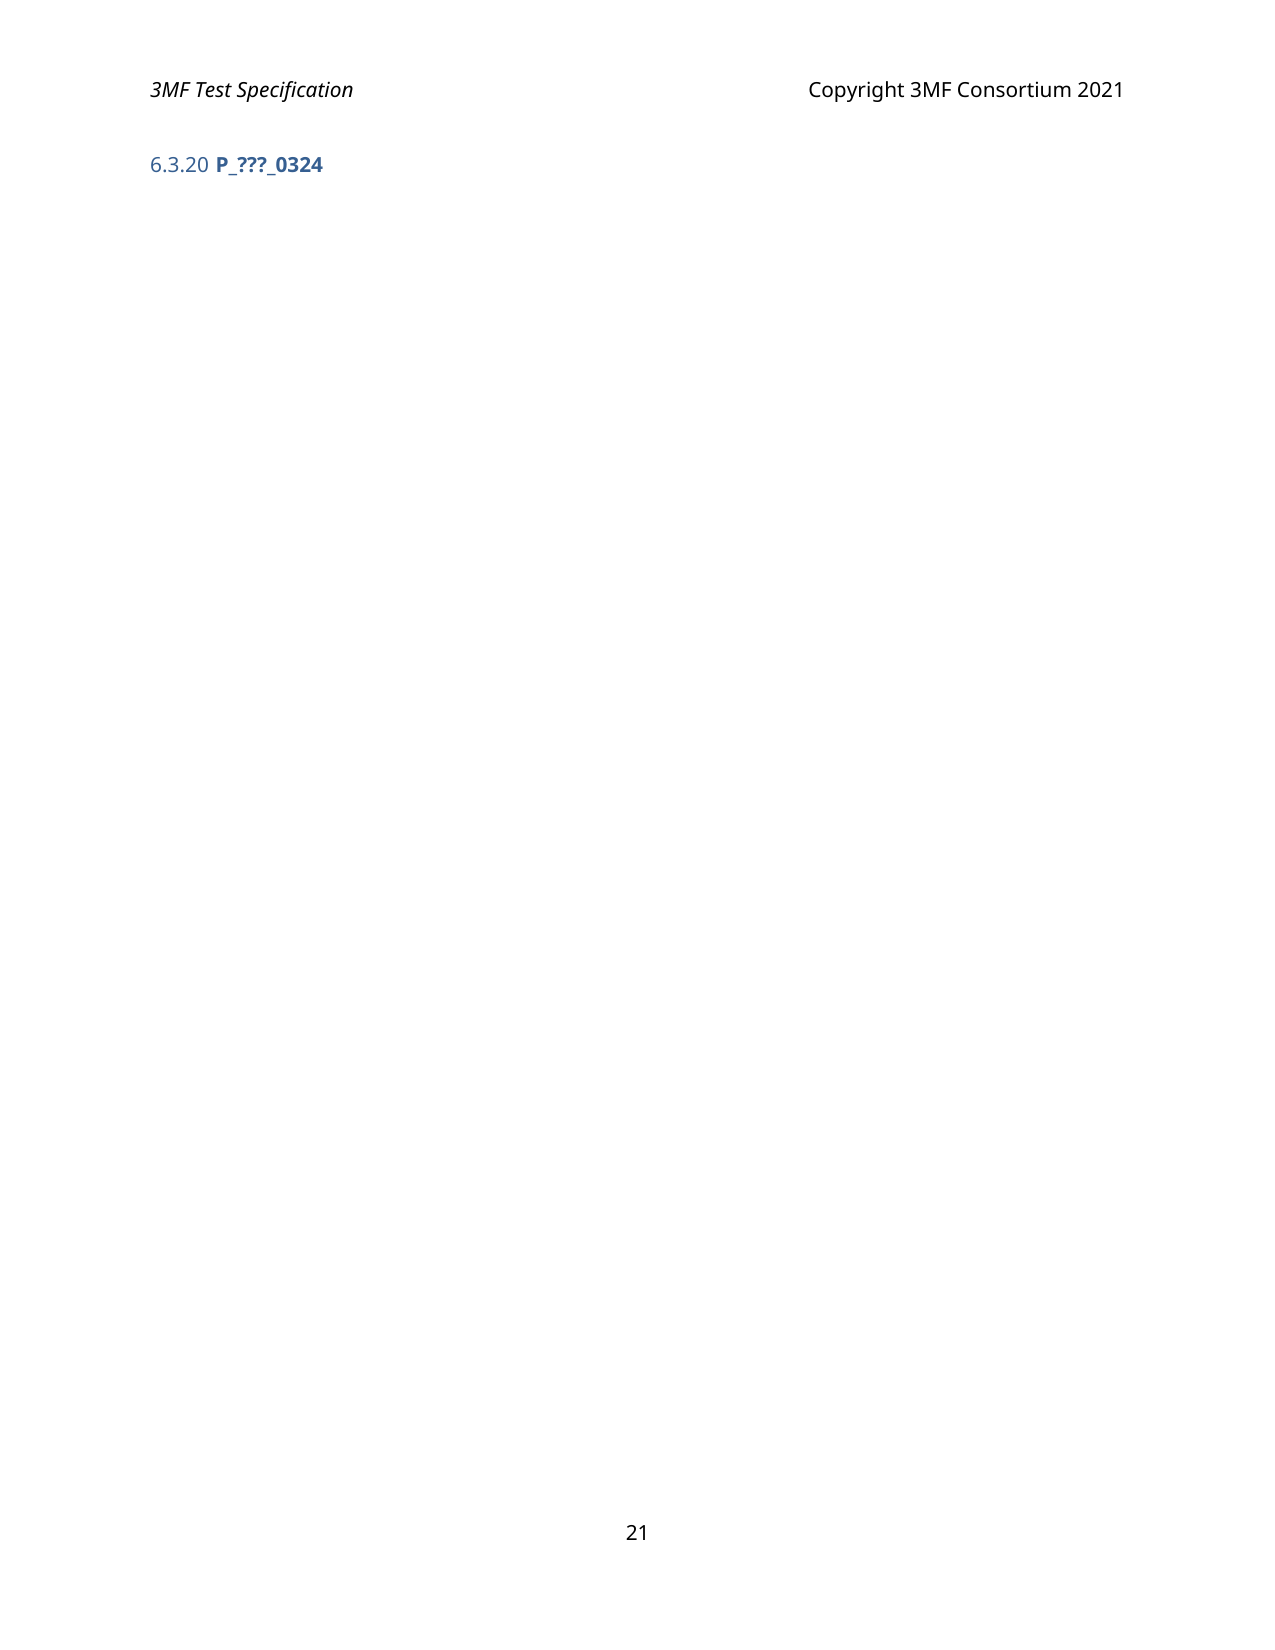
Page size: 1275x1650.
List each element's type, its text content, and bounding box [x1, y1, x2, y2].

subtitle P_???_0324 [150, 150, 1125, 178]
